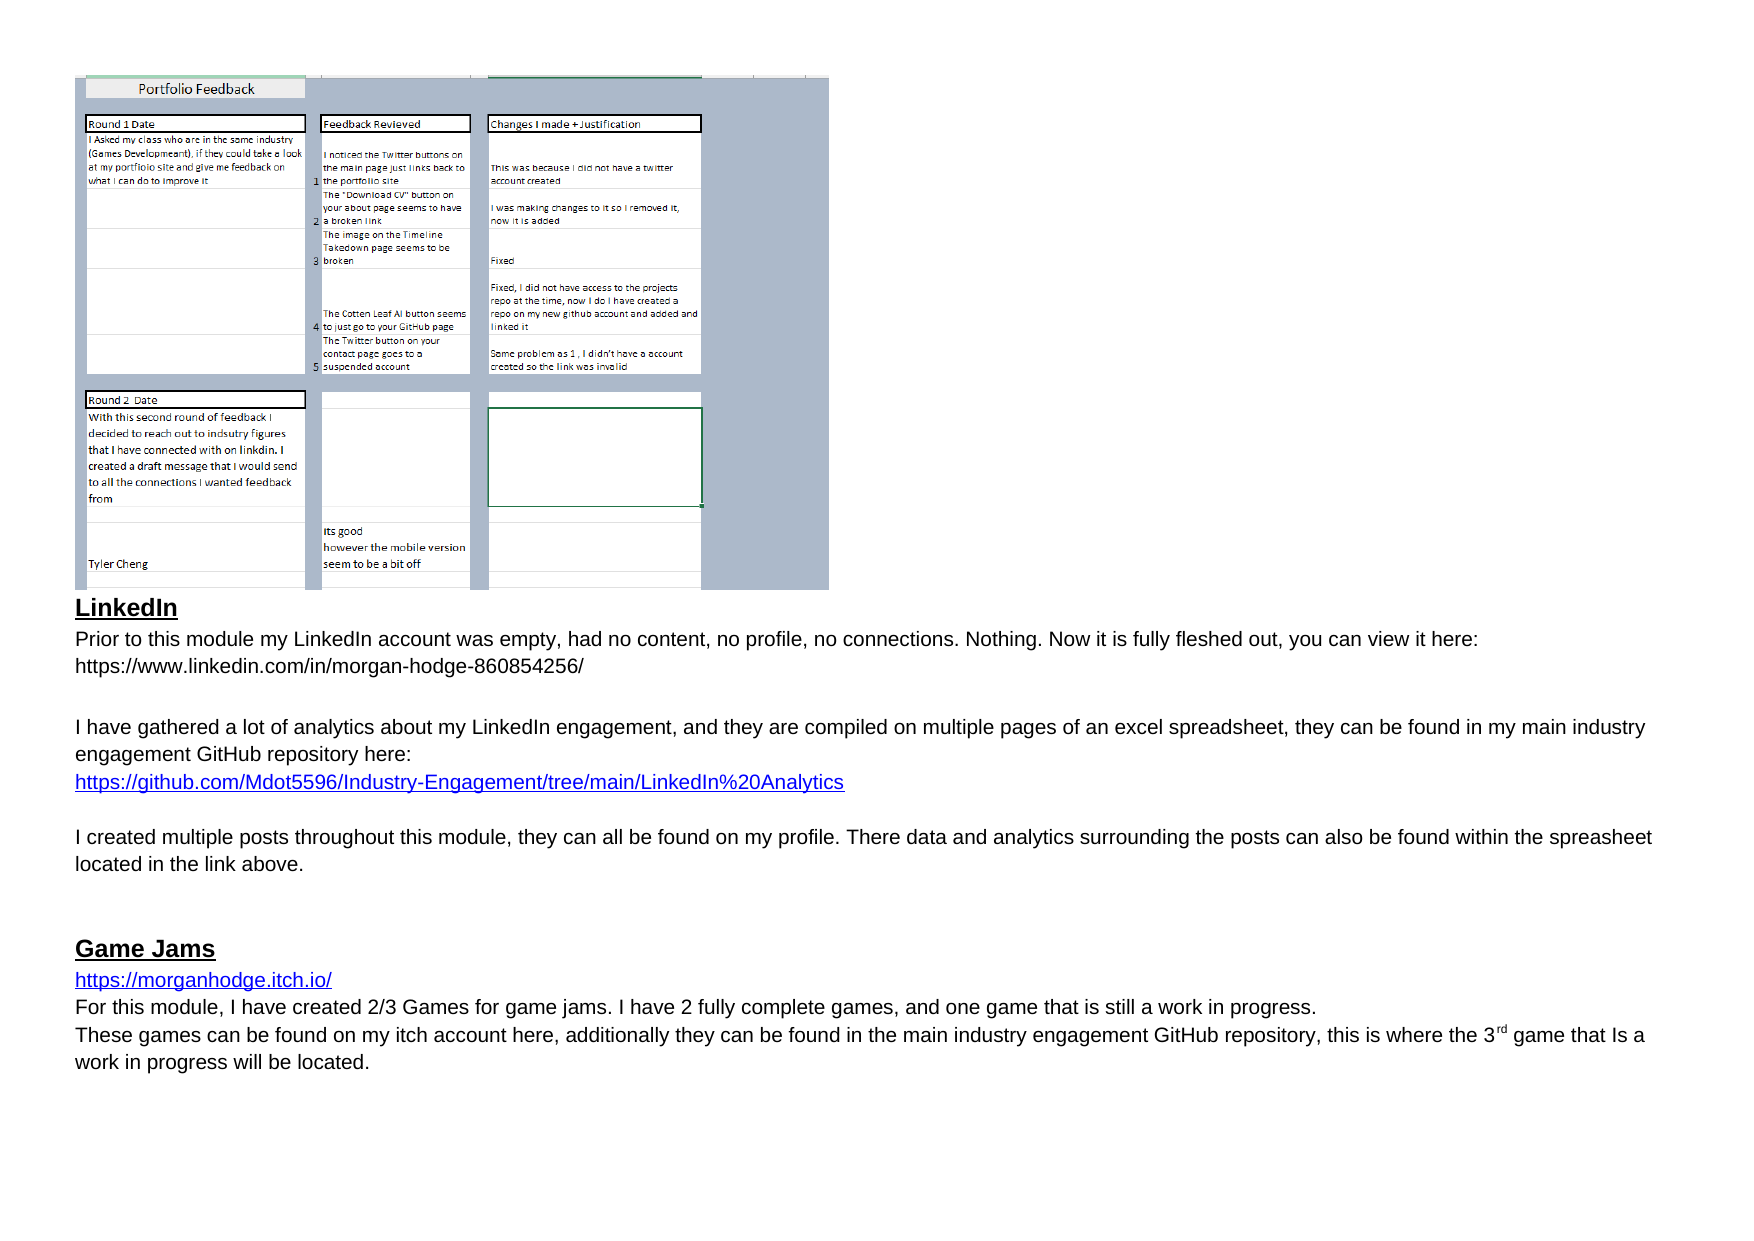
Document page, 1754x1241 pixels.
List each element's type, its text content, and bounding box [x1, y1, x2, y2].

picture [75, 75, 829, 590]
text https://github.com/Mdot5596/Industry-Engagement/tree/main/LinkedIn%20Analytics [75, 769, 1679, 793]
text LinkedIn [75, 593, 1679, 622]
text https://www.linkedin.com/in/morgan-hodge-860854256/ [75, 654, 1679, 678]
text https://morganhodge.itch.io/ [75, 967, 1679, 991]
text For this module, I have created 2/3 Games for game jams. I have 2 fully complete games, and one game that is still a work in progress. [75, 995, 1679, 1019]
text These games can be found on my itch account here, additionally they can be found in the main industry engagement GitHub repository, this is where the 3rd game that Is a work in progress will be located. [75, 1022, 1679, 1074]
text Game Jams [75, 934, 1679, 963]
text I have gathered a lot of analytics about my LinkedIn engagement, and they are compiled on multiple pages of an excel spreadsheet, they can be found in my main industry engagement GitHub repository here: [75, 714, 1679, 766]
text Prior to this module my LinkedIn account was empty, had no content, no profile, no connections. Nothing. Now it is fully fleshed out, you can view it here: [75, 626, 1679, 650]
text I created multiple posts throughout this module, they can all be found on my profile. There data and analytics surrounding the posts can also be found within the spreasheet located in the link above. [75, 824, 1679, 876]
